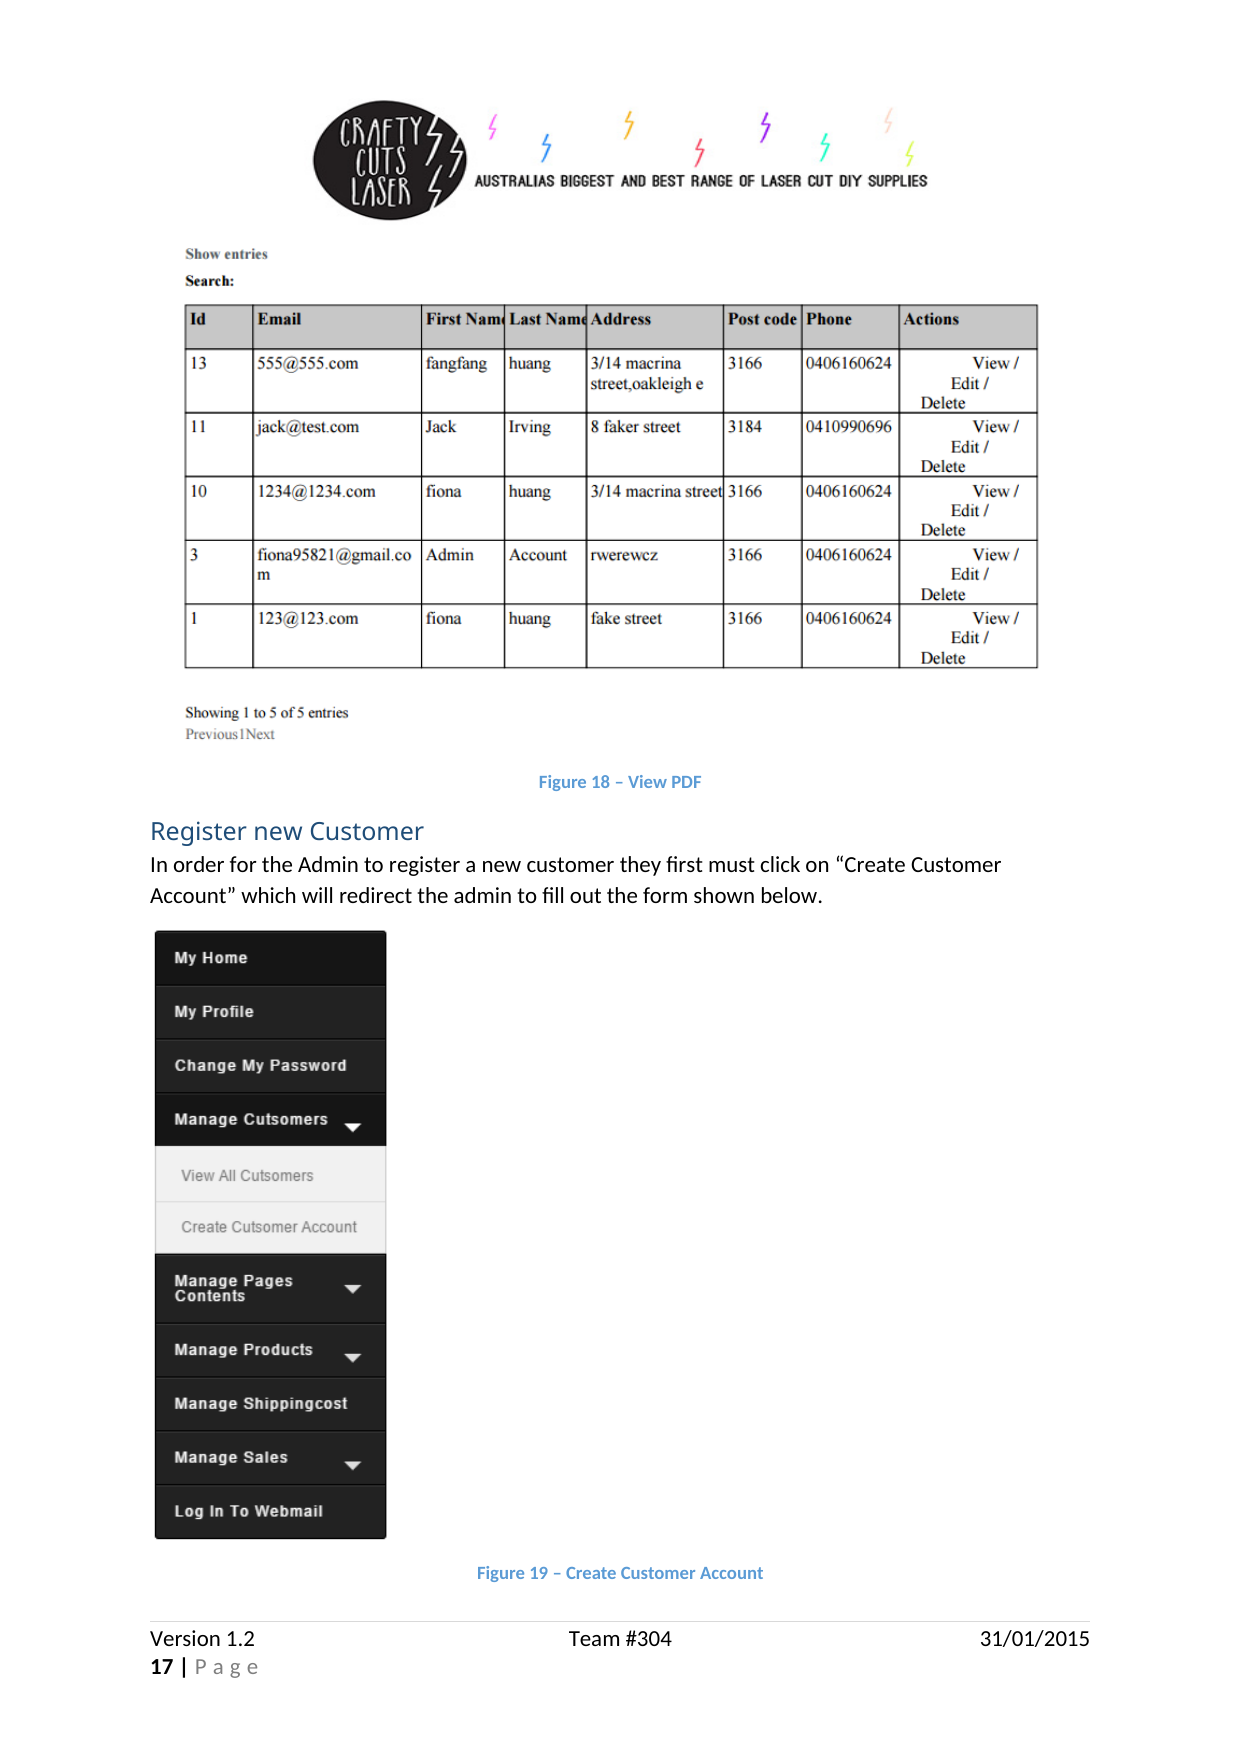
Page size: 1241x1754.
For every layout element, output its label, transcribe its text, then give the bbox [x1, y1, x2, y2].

text Figure 18 – View PDF [150, 770, 1090, 793]
picture [150, 73, 1090, 752]
text Figure 19 – Create Customer Account [150, 1562, 1090, 1584]
subtitle Register new Customer [150, 814, 1090, 848]
text In order for the Admin to register a new customer they first must click on “Create Customer Account” which will redirect the admin to fill out the form shown below. [150, 851, 1090, 909]
picture [150, 927, 389, 1543]
